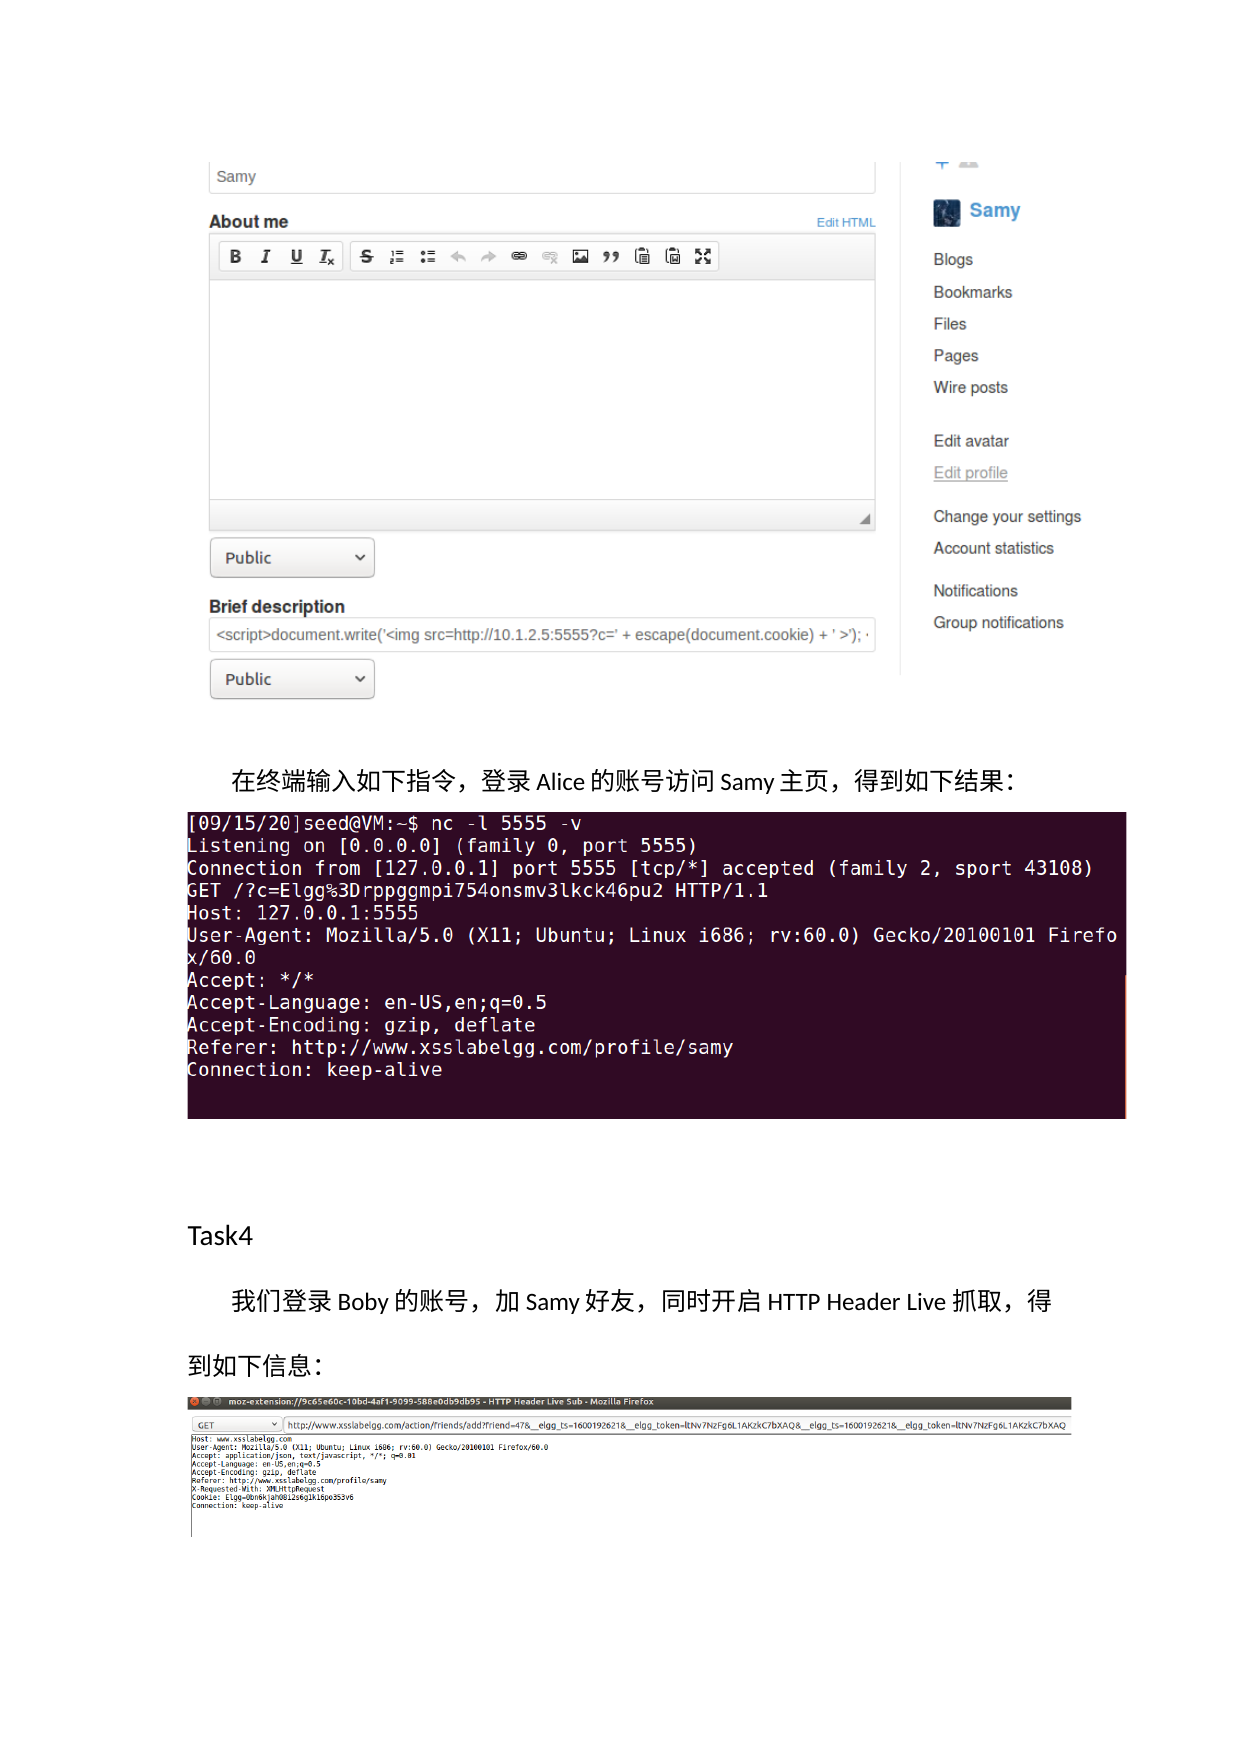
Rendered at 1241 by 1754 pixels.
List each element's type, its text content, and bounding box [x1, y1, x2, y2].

text 在终端输入如下指令，登录Alice的账号访问Samy主页，得到如下结果： [187, 747, 1053, 812]
picture [187, 812, 1127, 1119]
text Task4 [187, 1202, 1053, 1267]
text 我们登录Boby的账号，加Samy好友，同时开启HTTP Header Live抓取，得到如下信息： [187, 1267, 1053, 1397]
picture [187, 1397, 1072, 1537]
picture [187, 162, 1108, 711]
